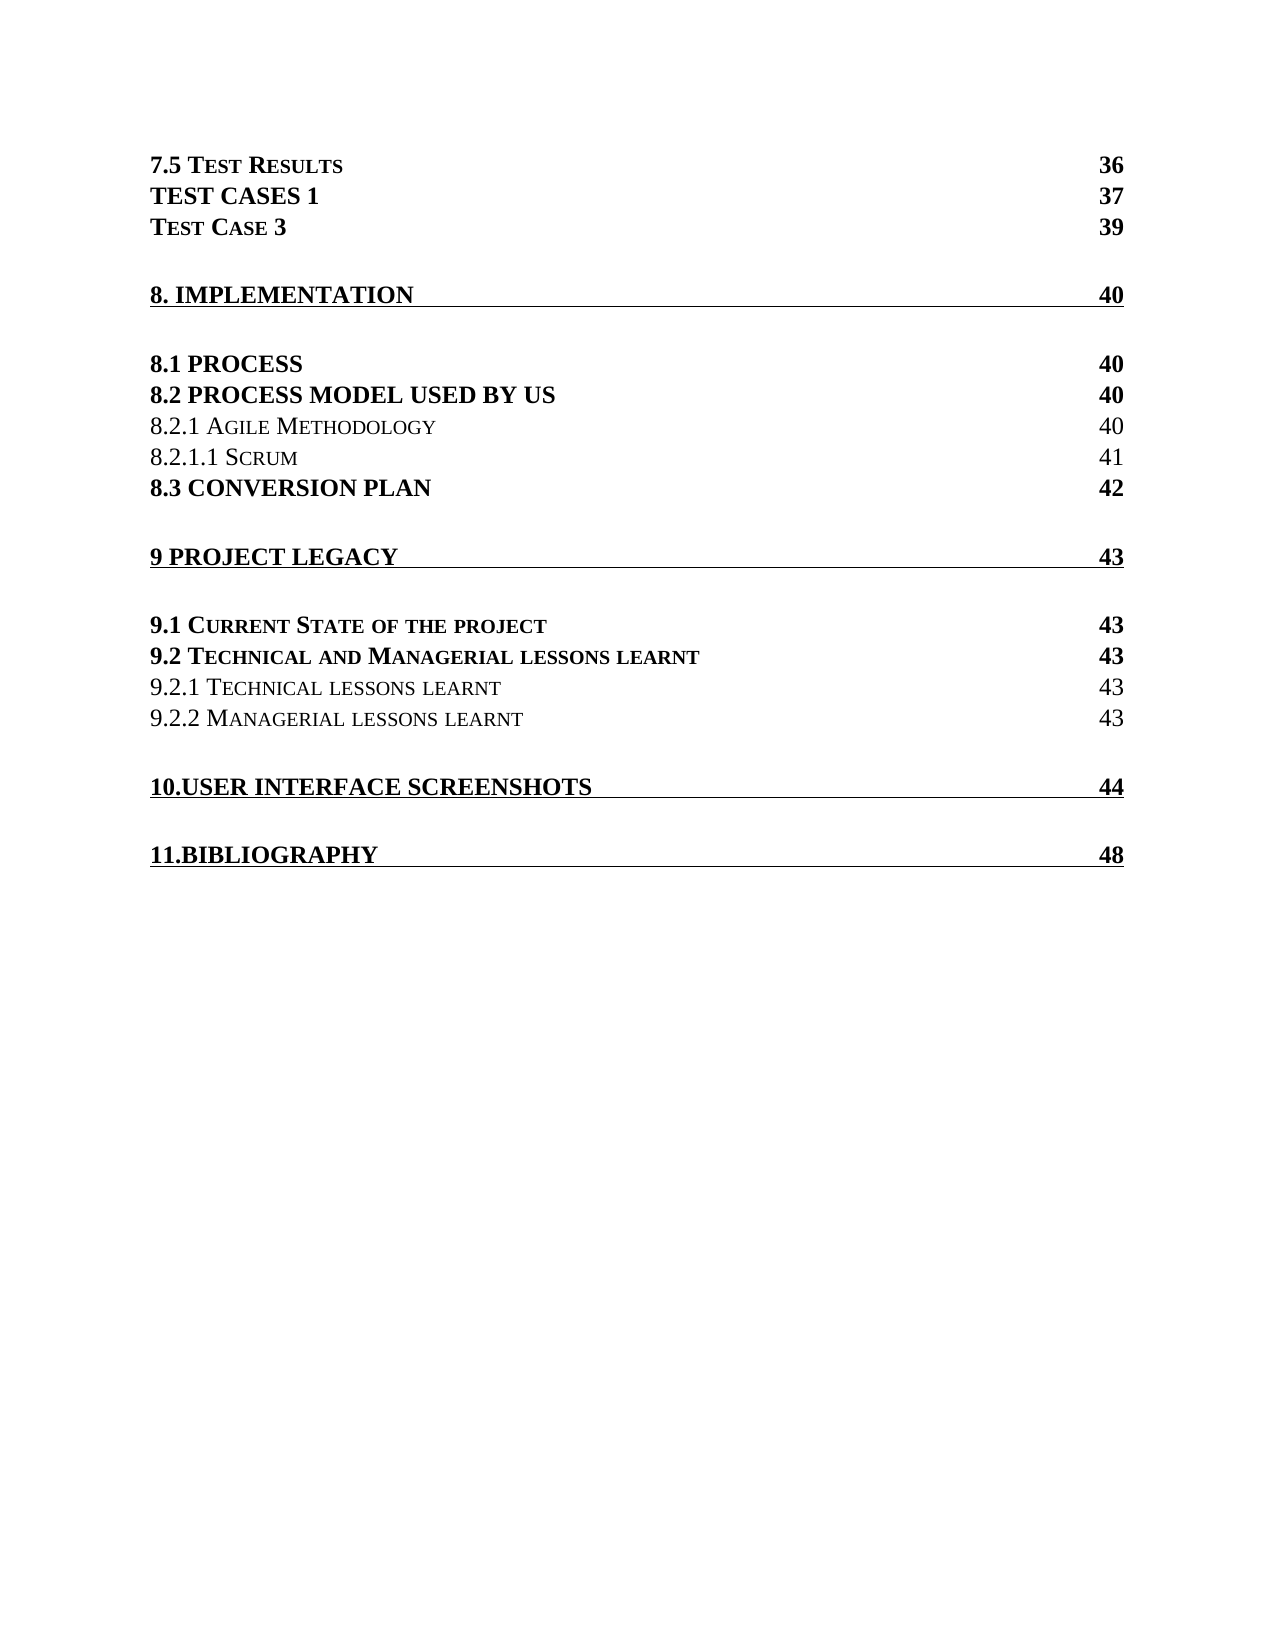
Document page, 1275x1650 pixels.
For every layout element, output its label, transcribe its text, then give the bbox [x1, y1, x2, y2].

text 9 PROJECT LEGACY 43 [150, 542, 1125, 571]
text 11.Bibliography 48 [150, 841, 1125, 869]
text 9.2 Technical and Managerial lessons learnt 43 [150, 641, 1125, 670]
text 9.2.2 Managerial lessons learnt 43 [150, 703, 1125, 732]
text 7.5 Test Results 36 [150, 150, 1125, 179]
text 9.1 Current State of the project 43 [150, 610, 1125, 639]
text 9.2.1 Technical lessons learnt 43 [150, 672, 1125, 701]
text 8.2.1 Agile Methodology 40 [150, 411, 1125, 440]
text 8.1 PROCESS 40 [150, 349, 1125, 378]
text 10.USER INTERFACE SCREENSHOTS 44 [150, 772, 1125, 801]
text 8.2 PROCESS MODEL USED BY US 40 [150, 380, 1125, 409]
text 8. IMPLEMENTATION 40 [150, 281, 1125, 309]
text 8.3 CONVERSION PLAN 42 [150, 473, 1125, 502]
text Test Case 3 39 [150, 212, 1125, 241]
text TEST CASES 1 37 [150, 181, 1125, 210]
text 8.2.1.1 Scrum 41 [150, 442, 1125, 471]
